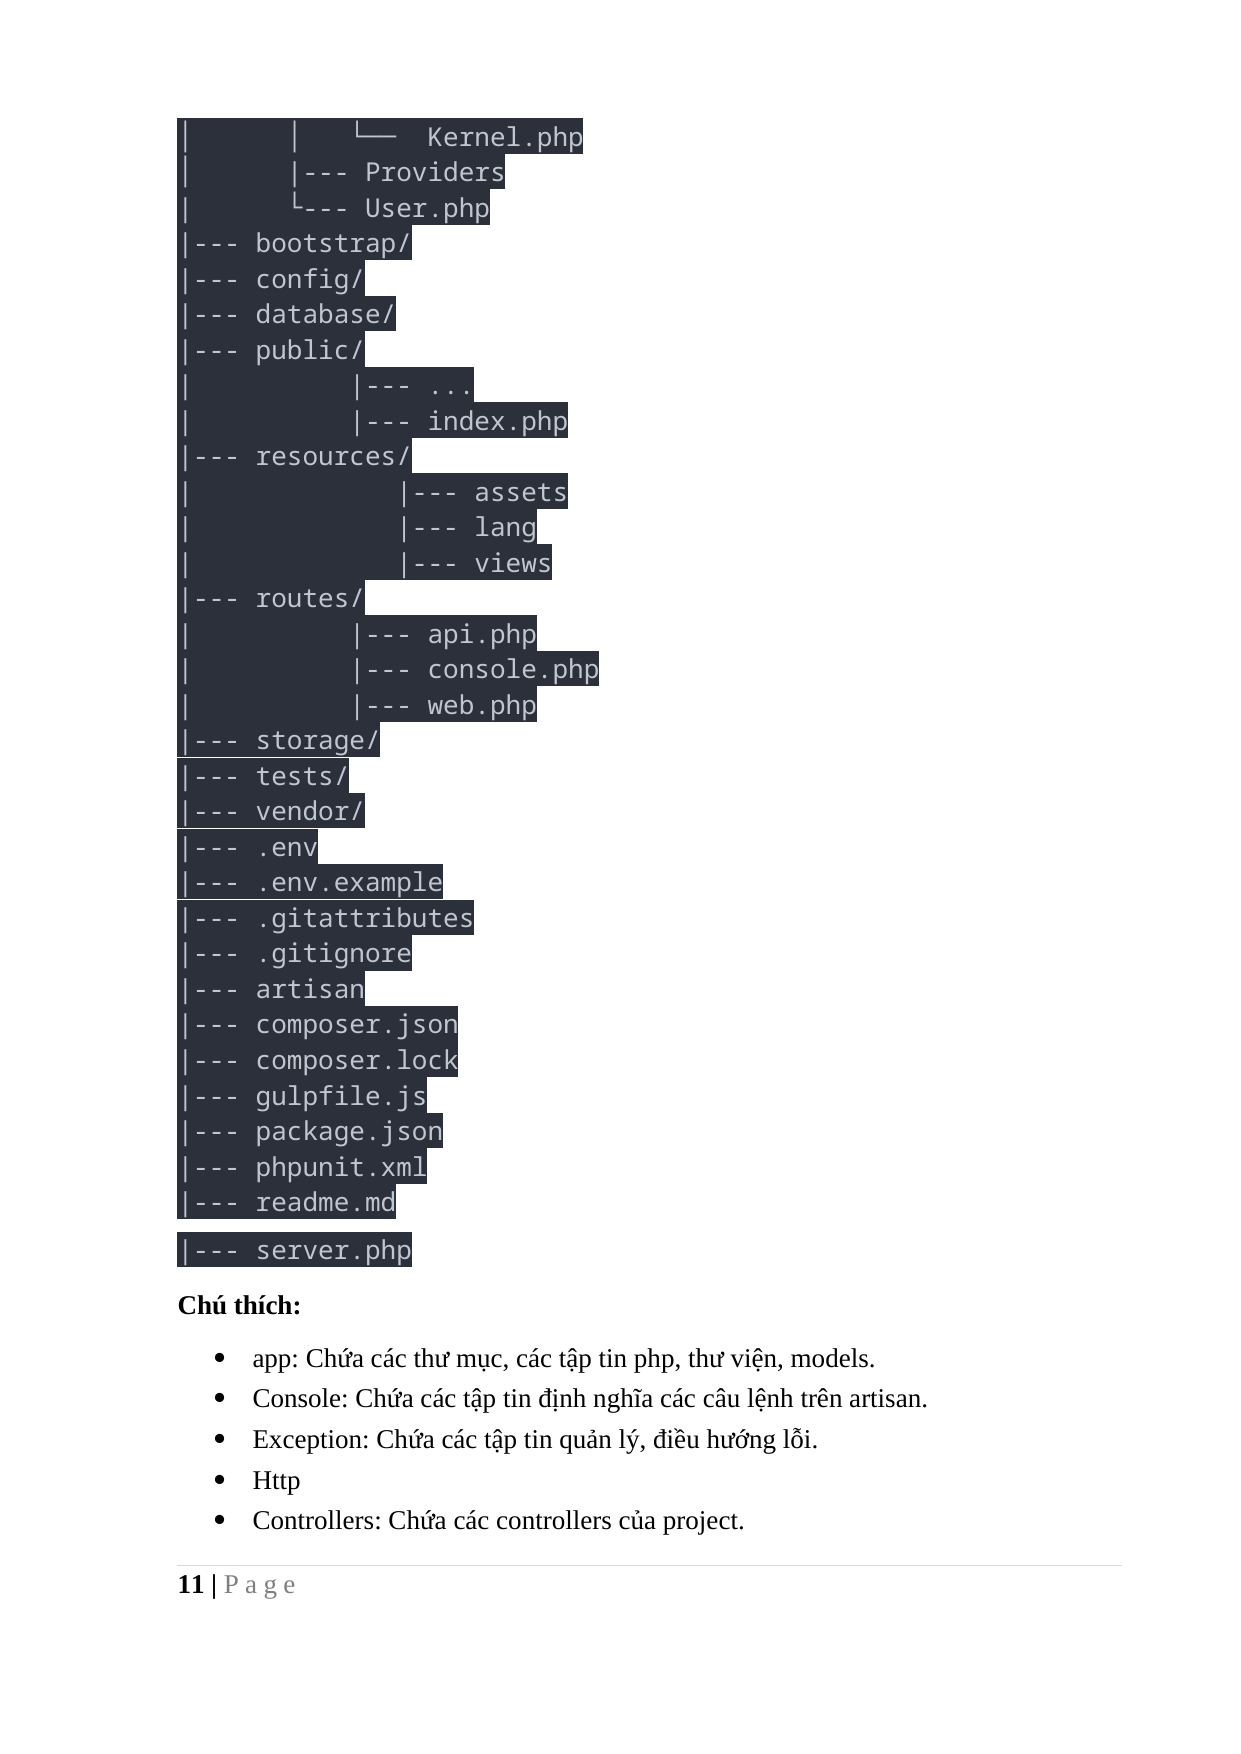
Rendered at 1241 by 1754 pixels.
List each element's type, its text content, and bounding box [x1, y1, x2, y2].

list Controllers: Chứa các controllers của project. [215, 1504, 1122, 1536]
list Http [215, 1464, 1122, 1495]
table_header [166, 118, 1133, 1277]
list Exception: Chứa các tập tin quản lý, điều hướng lỗi. [215, 1423, 1122, 1454]
text Chú thích: [177, 1289, 1122, 1320]
list Console: Chứa các tập tin định nghĩa các câu lệnh trên artisan. [215, 1383, 1122, 1414]
list app: Chứa các thư mục, các tập tin php, thư viện, models. [215, 1342, 1122, 1373]
